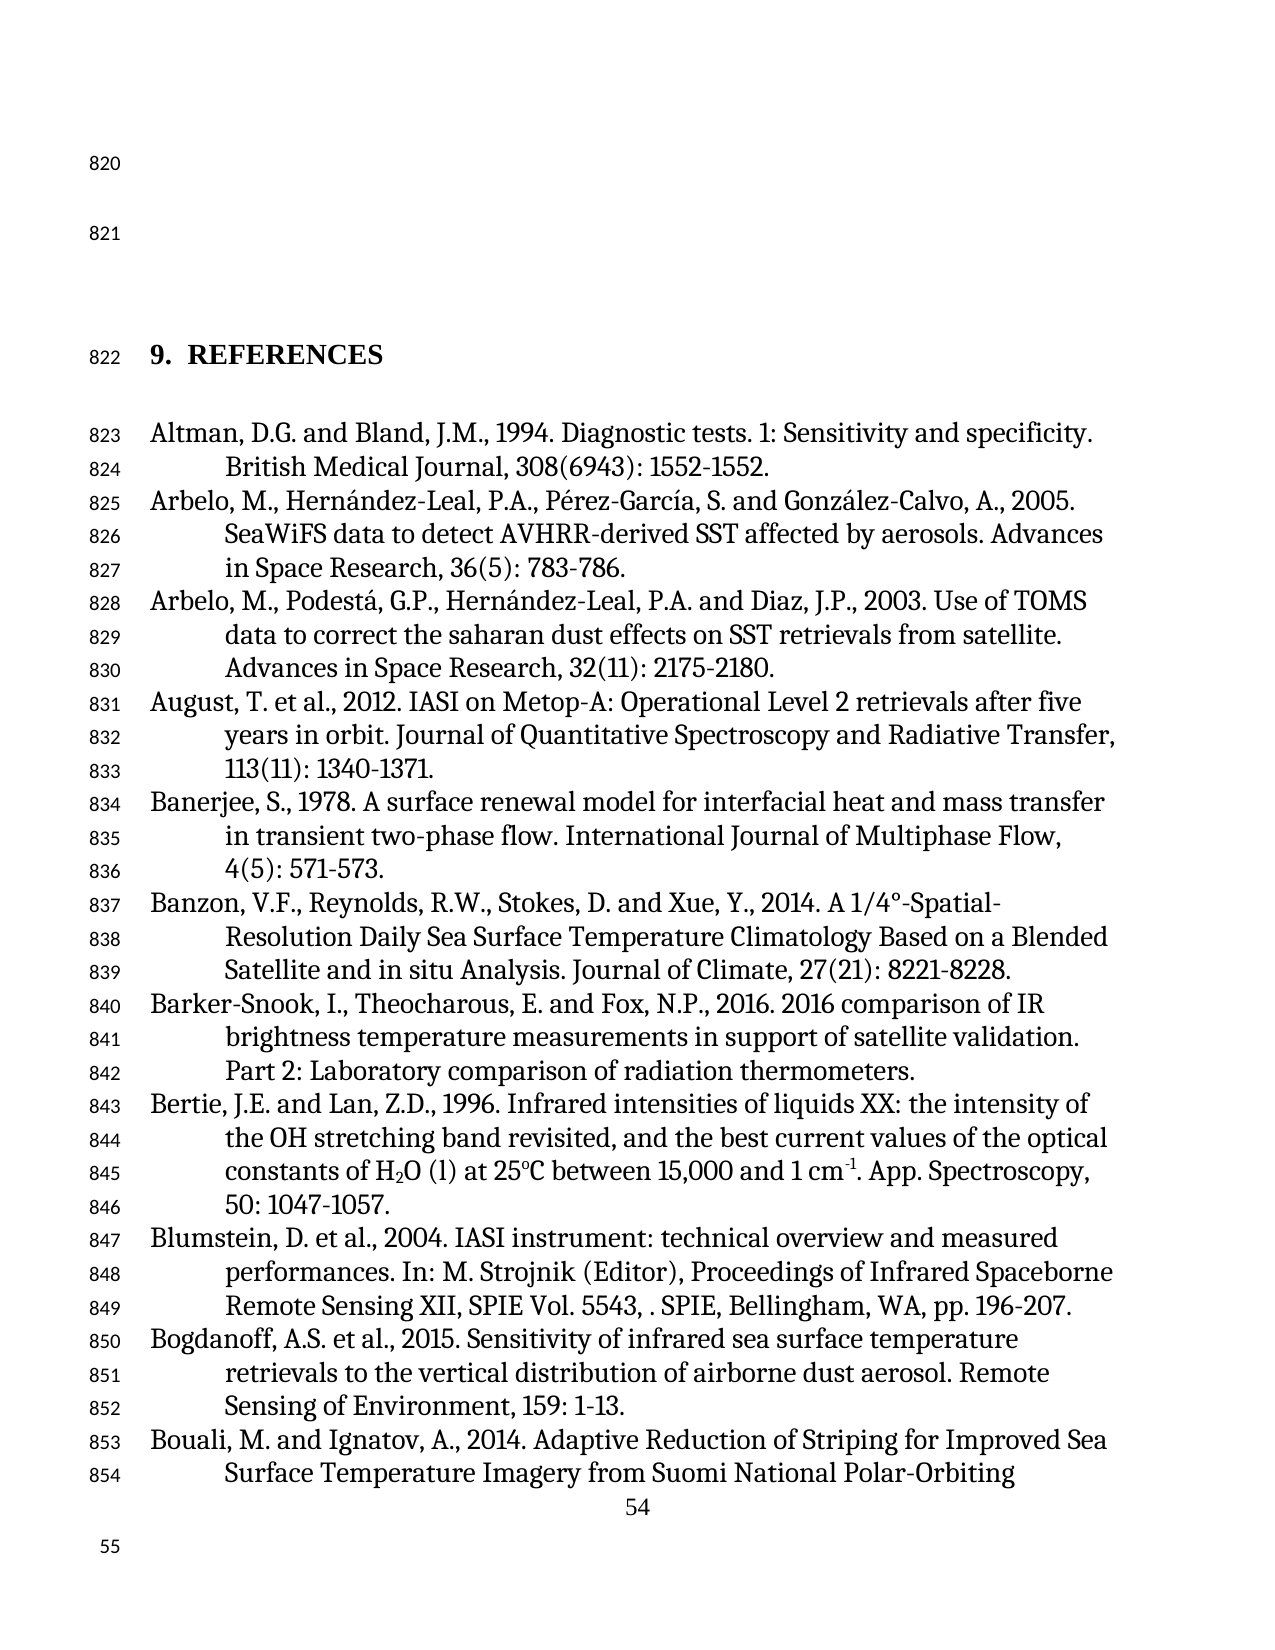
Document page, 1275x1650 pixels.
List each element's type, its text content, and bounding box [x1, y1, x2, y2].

text Blumstein, D. et al., 2004. IASI instrument: technical overview and measured performances. In: M. Strojnik (Editor), Proceedings of Infrared Spaceborne Remote Sensing XII, SPIE Vol. 5543, . SPIE, Bellingham, WA, pp. 196-207. [150, 1222, 1125, 1322]
subtitle REFERENCES [150, 337, 1125, 371]
text August, T. et al., 2012. IASI on Metop-A: Operational Level 2 retrievals after five years in orbit. Journal of Quantitative Spectroscopy and Radiative Transfer, 113(11): 1340-1371. [150, 685, 1125, 786]
text Arbelo, M., Hernández-Leal, P.A., Pérez-García, S. and González-Calvo, A., 2005. SeaWiFS data to detect AVHRR-derived SST affected by aerosols. Advances in Space Research, 36(5): 783-786. [150, 484, 1125, 584]
text Barker-Snook, I., Theocharous, E. and Fox, N.P., 2016. 2016 comparison of IR brightness temperature measurements in support of satellite validation. Part 2: Laboratory comparison of radiation thermometers. [150, 987, 1125, 1087]
text Banerjee, S., 1978. A surface renewal model for interfacial heat and mass transfer in transient two-phase flow. International Journal of Multiphase Flow, 4(5): 571-573. [150, 786, 1125, 886]
text Arbelo, M., Podestá, G.P., Hernández-Leal, P.A. and Diaz, J.P., 2003. Use of TOMS data to correct the saharan dust effects on SST retrievals from satellite. Advances in Space Research, 32(11): 2175-2180. [150, 584, 1125, 685]
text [150, 1423, 1125, 1490]
text Altman, D.G. and Bland, J.M., 1994. Diagnostic tests. 1: Sensitivity and specificity. British Medical Journal, 308(6943): 1552-1552. [150, 417, 1125, 484]
text Banzon, V.F., Reynolds, R.W., Stokes, D. and Xue, Y., 2014. A 1/4°-Spatial-Resolution Daily Sea Surface Temperature Climatology Based on a Blended Satellite and in situ Analysis. Journal of Climate, 27(21): 8221-8228. [150, 886, 1125, 987]
text Bogdanoff, A.S. et al., 2015. Sensitivity of infrared sea surface temperature retrievals to the vertical distribution of airborne dust aerosol. Remote Sensing of Environment, 159: 1-13. [150, 1322, 1125, 1423]
text Bertie, J.E. and Lan, Z.D., 1996. Infrared intensities of liquids XX: the intensity of the OH stretching band revisited, and the best current values of the optical constants of H2O (l) at 25oC between 15,000 and 1 cm-1. App. Spectroscopy, 50: 1047-1057. [150, 1087, 1125, 1222]
